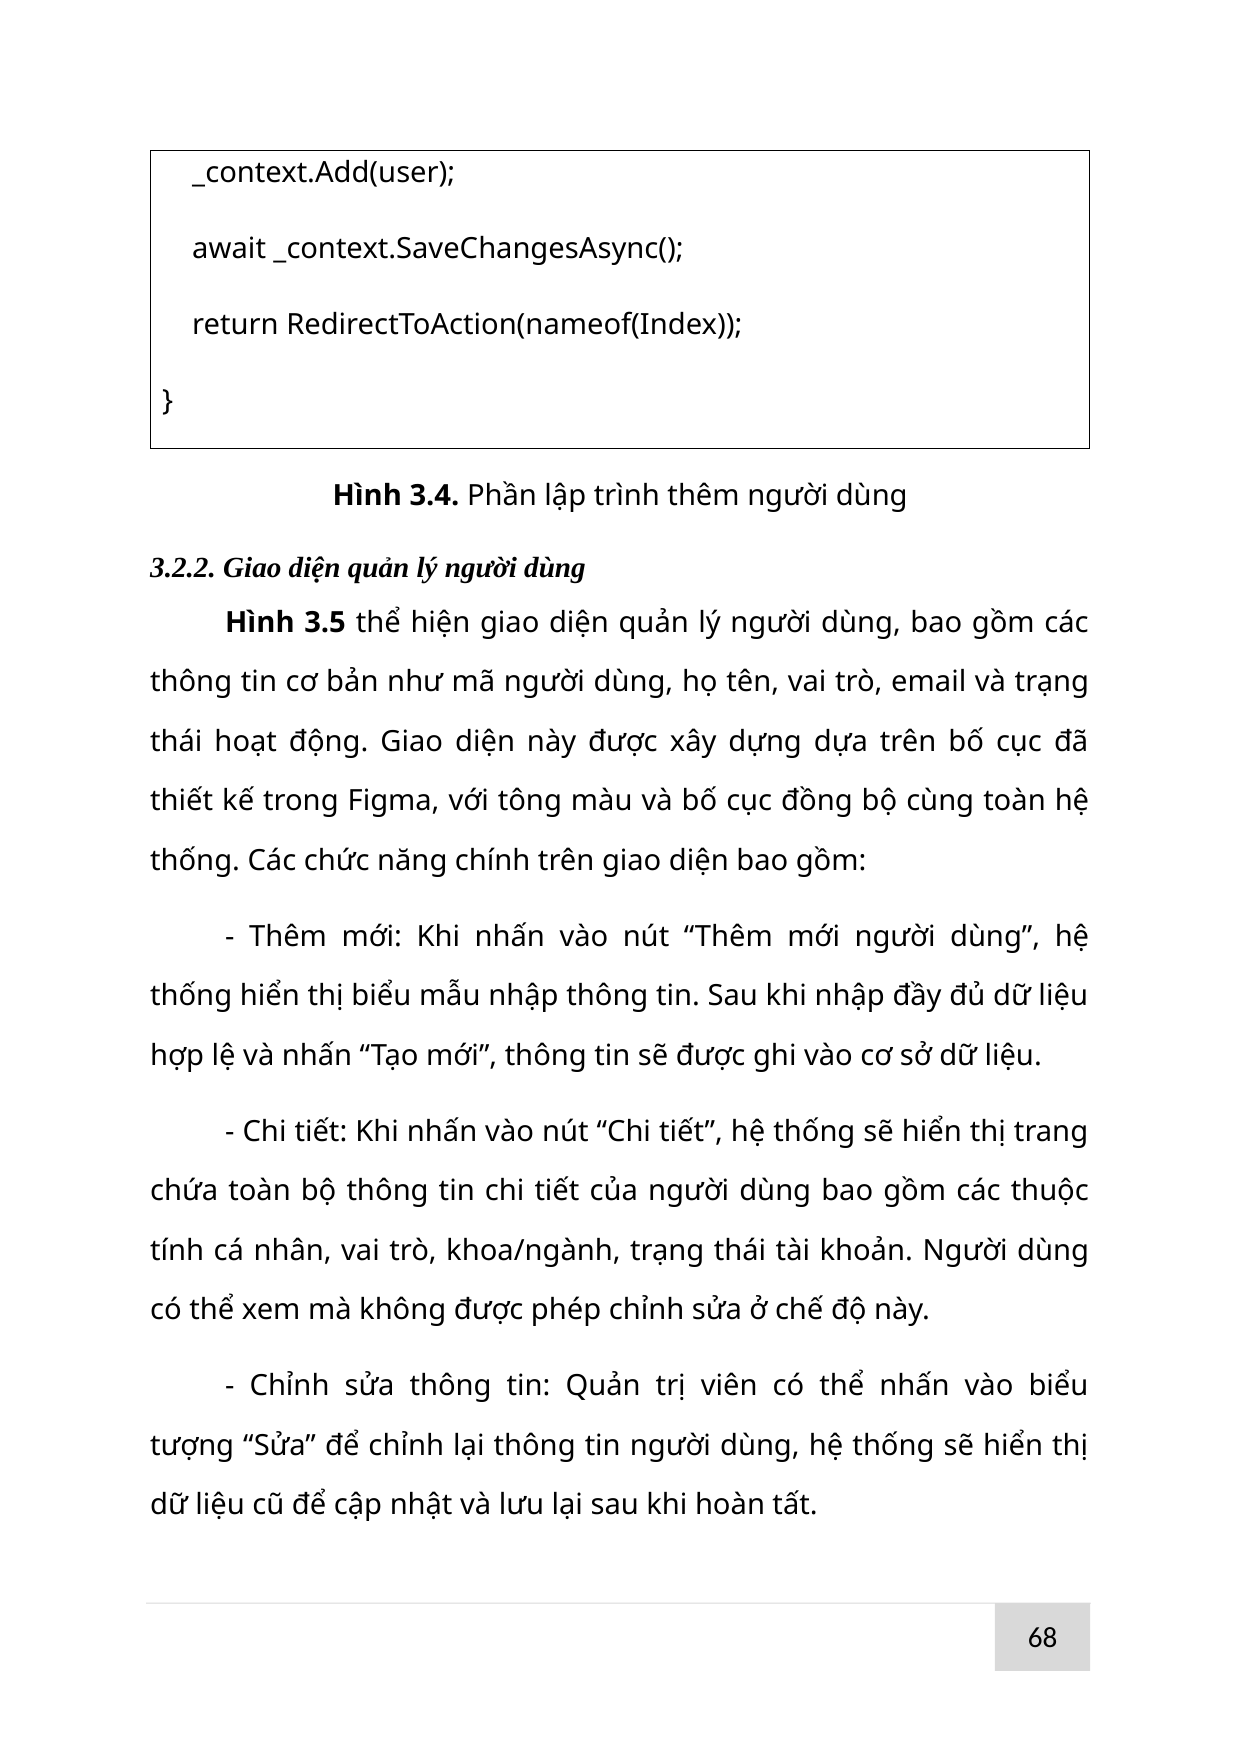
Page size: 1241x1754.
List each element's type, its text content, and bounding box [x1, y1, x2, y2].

text - Chi tiết: Khi nhấn vào nút “Chi tiết”, hệ thống sẽ hiển thị trang chứa toàn bộ thông tin chi tiết của người dùng bao gồm các thuộc tính cá nhân, vai trò, khoa/ngành, trạng thái tài khoản. Người dùng có thể xem mà không được phép chỉnh sửa ở chế độ này. [150, 1110, 1090, 1328]
subtitle 3.2.2. Giao diện quản lý người dùng [150, 551, 1090, 584]
text Hình 3.4. Phần lập trình thêm người dùng [150, 474, 1090, 514]
text - Chỉnh sửa thông tin: Quản trị viên có thể nhấn vào biểu tượng “Sửa” để chỉnh lại thông tin người dùng, hệ thống sẽ hiển thị dữ liệu cũ để cập nhật và lưu lại sau khi hoàn tất. [150, 1364, 1090, 1523]
text - Thêm mới: Khi nhấn vào nút “Thêm mới người dùng”, hệ thống hiển thị biểu mẫu nhập thông tin. Sau khi nhập đầy đủ dữ liệu hợp lệ và nhấn “Tạo mới”, thông tin sẽ được ghi vào cơ sở dữ liệu. [150, 915, 1090, 1073]
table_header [151, 151, 1089, 448]
text Hình 3.5 thể hiện giao diện quản lý người dùng, bao gồm các thông tin cơ bản như mã người dùng, họ tên, vai trò, email và trạng thái hoạt động. Giao diện này được xây dựng dựa trên bố cục đã thiết kế trong Figma, với tông màu và bố cục đồng bộ cùng toàn hệ thống. Các chức năng chính trên giao diện bao gồm: [150, 601, 1090, 878]
